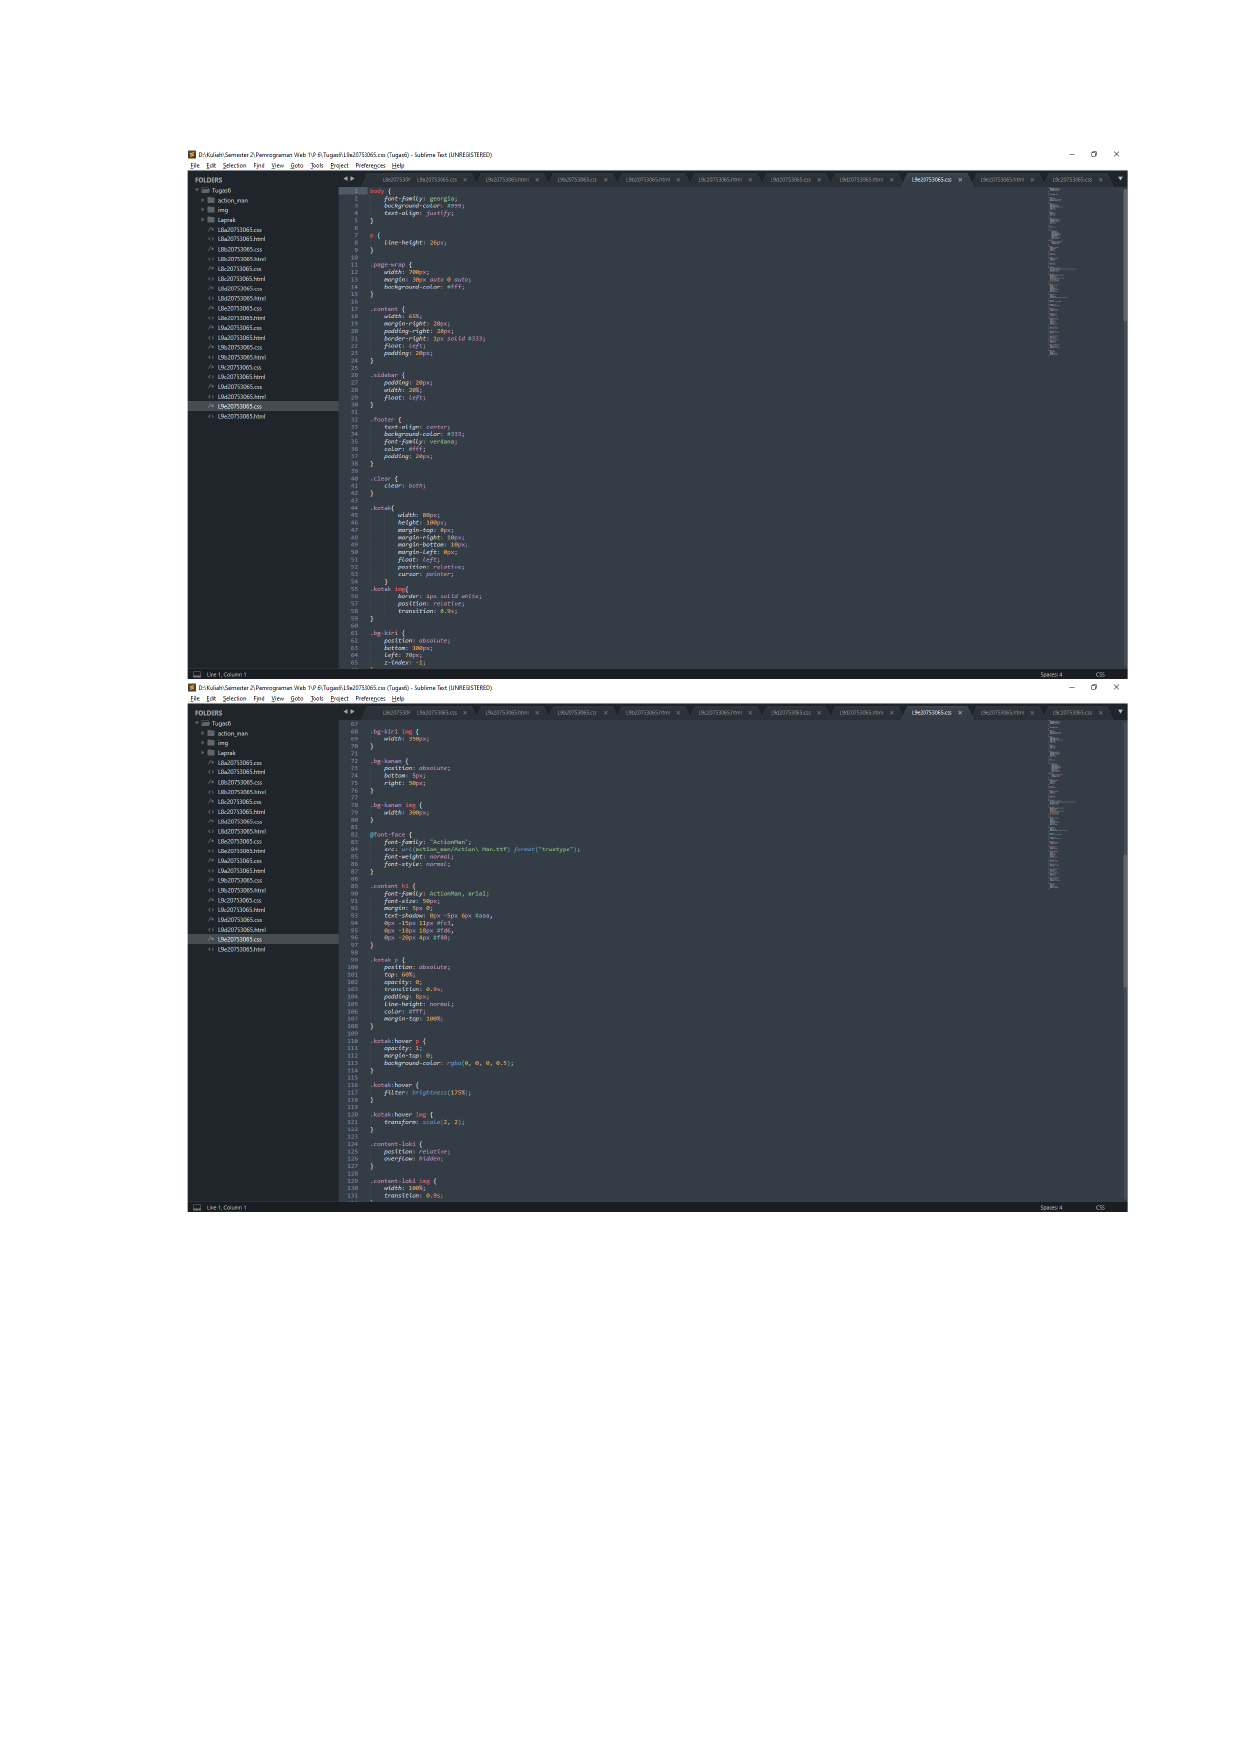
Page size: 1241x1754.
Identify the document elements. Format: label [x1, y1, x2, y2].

picture [187, 682, 1128, 1212]
picture [187, 150, 1128, 679]
